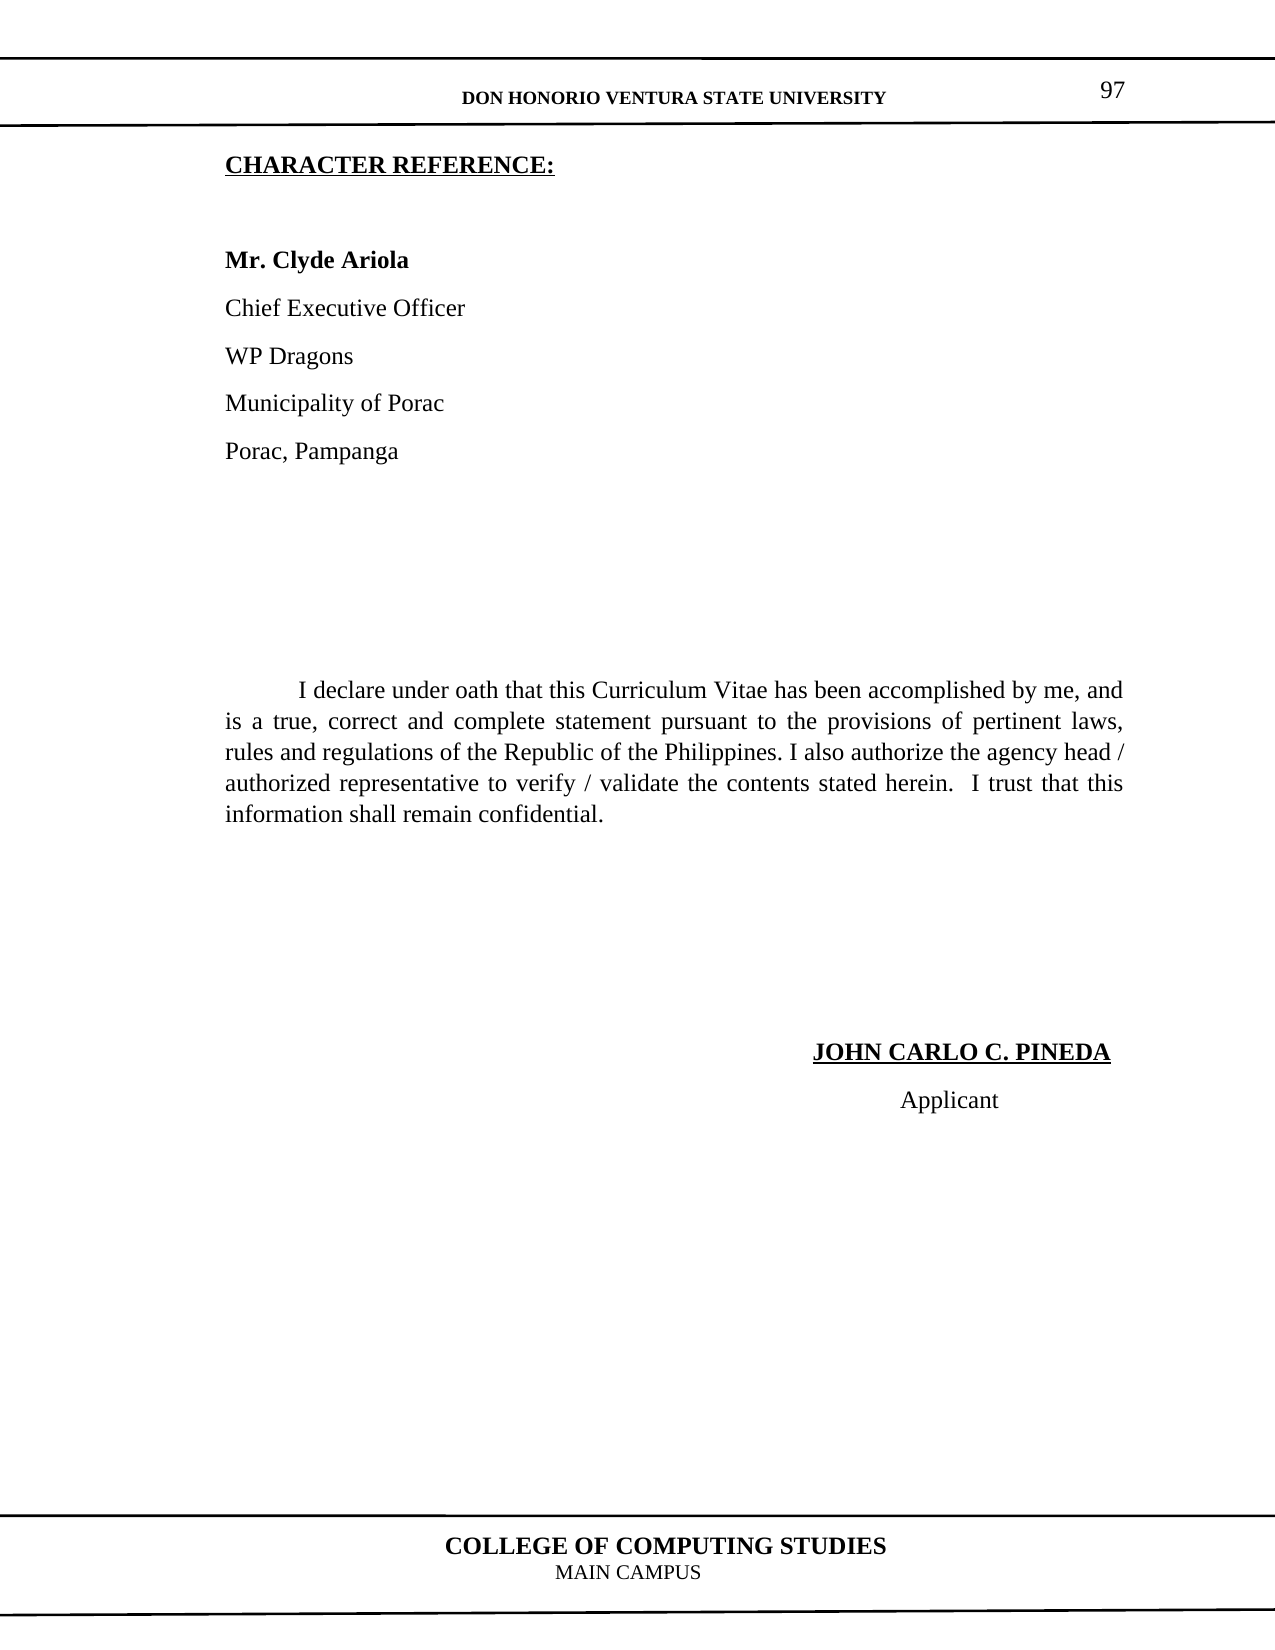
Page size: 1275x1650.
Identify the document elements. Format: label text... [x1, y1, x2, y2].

text I declare under oath that this Curriculum Vitae has been accomplished by me, and is a true, correct and complete statement pursuant to the provisions of pertinent laws, rules and regulations of the Republic of the Philippines. I also authorize the agency head / authorized representative to verify / validate the contents stated herein. I trust that this information shall remain confidential. [225, 675, 1125, 828]
text Porac, Pampanga [225, 436, 1031, 465]
text WP Dragons [225, 341, 1044, 369]
text Chief Executive Officer [225, 293, 1125, 322]
text Mr. Clyde Ariola [225, 245, 1125, 274]
text CHARACTER REFERENCE: [225, 150, 1125, 179]
text Municipality of Porac [225, 388, 1044, 417]
text Applicant [825, 1085, 1125, 1114]
text JOHN CARLO C. PINEDA [750, 1037, 1125, 1066]
